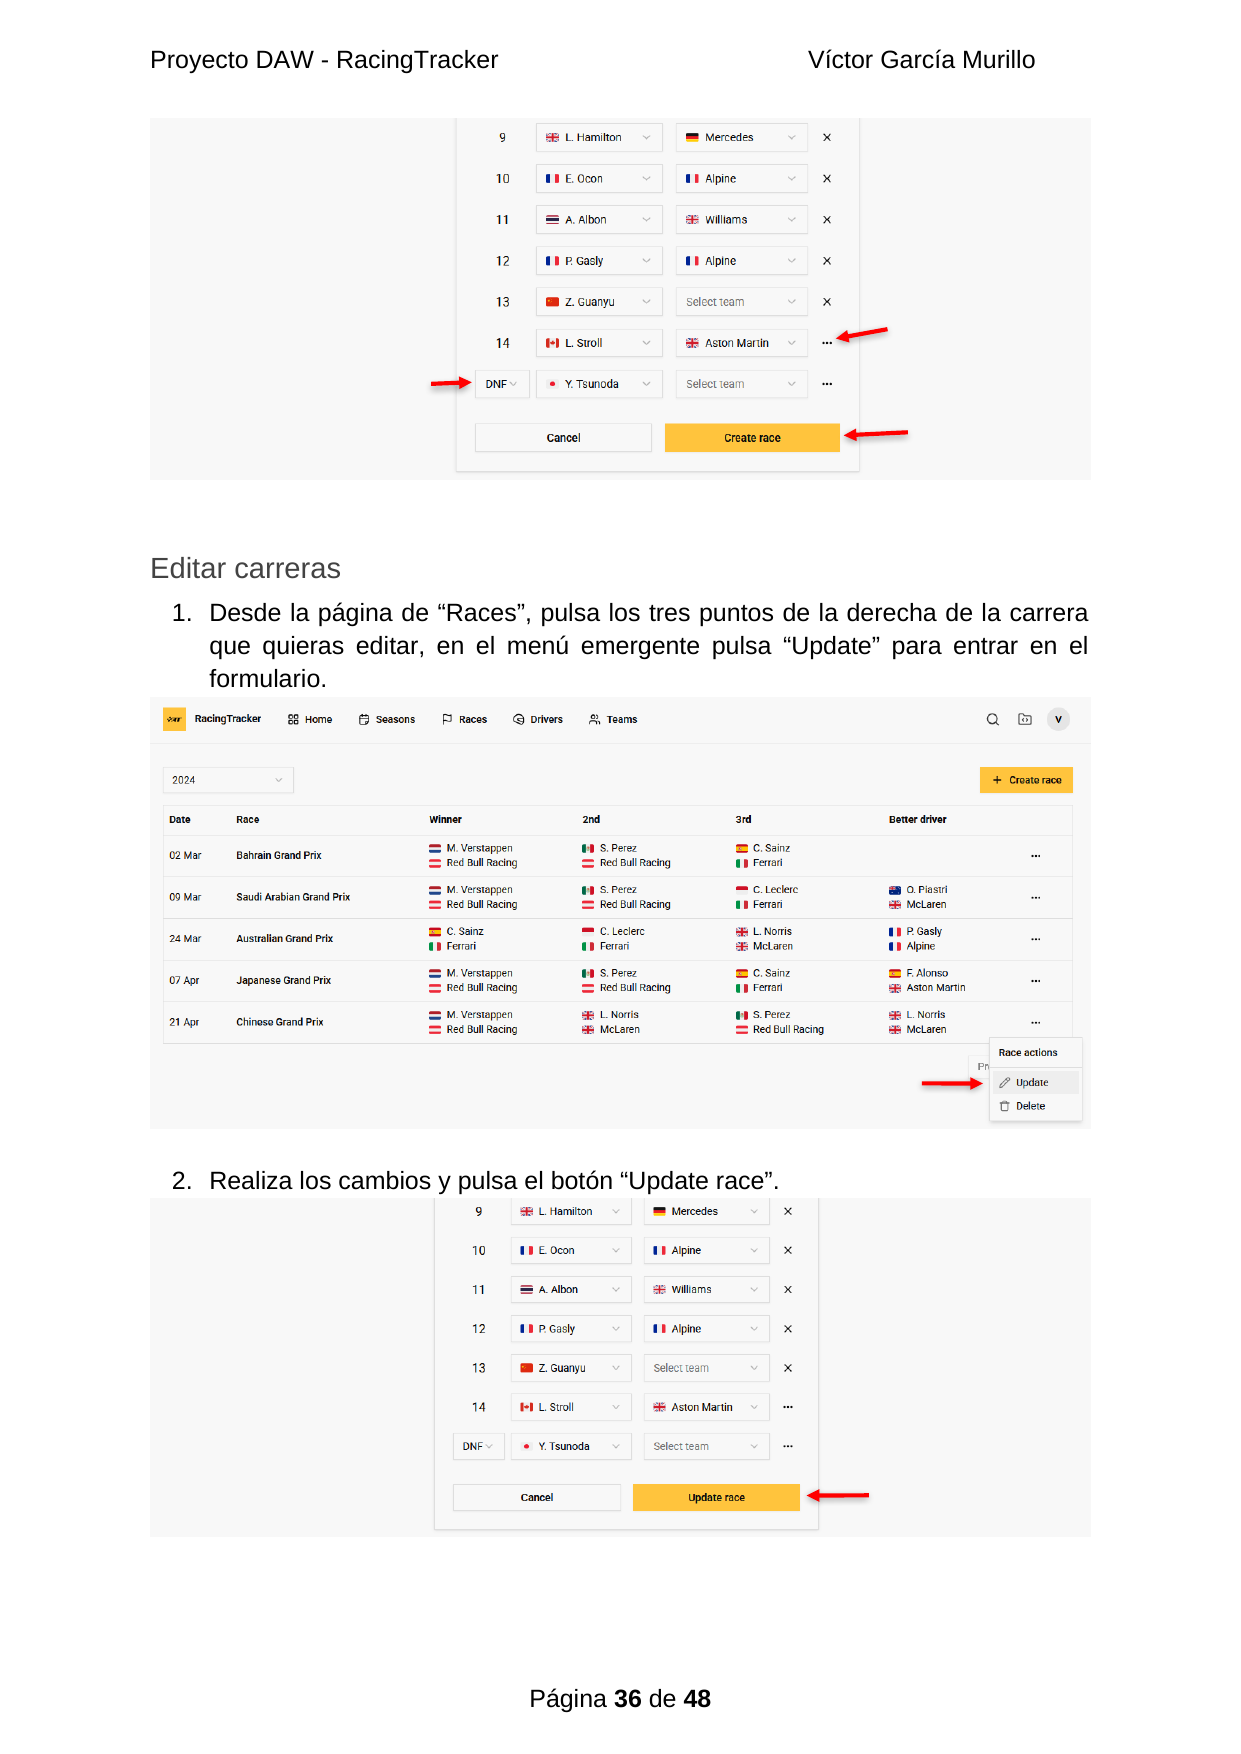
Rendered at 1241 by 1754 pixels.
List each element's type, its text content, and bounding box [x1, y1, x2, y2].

list Desde la página de “Races”, pulsa los tres puntos de la derecha de la carrera que quieras editar, en el menú emergente pulsa “Update” para entrar en el formulario. [172, 598, 1090, 693]
picture [150, 1198, 1091, 1537]
subtitle Editar carreras [150, 551, 1090, 585]
picture [150, 118, 1091, 480]
picture [150, 697, 1091, 1129]
list Realiza los cambios y pulsa el botón “Update race”. [172, 1166, 1090, 1195]
